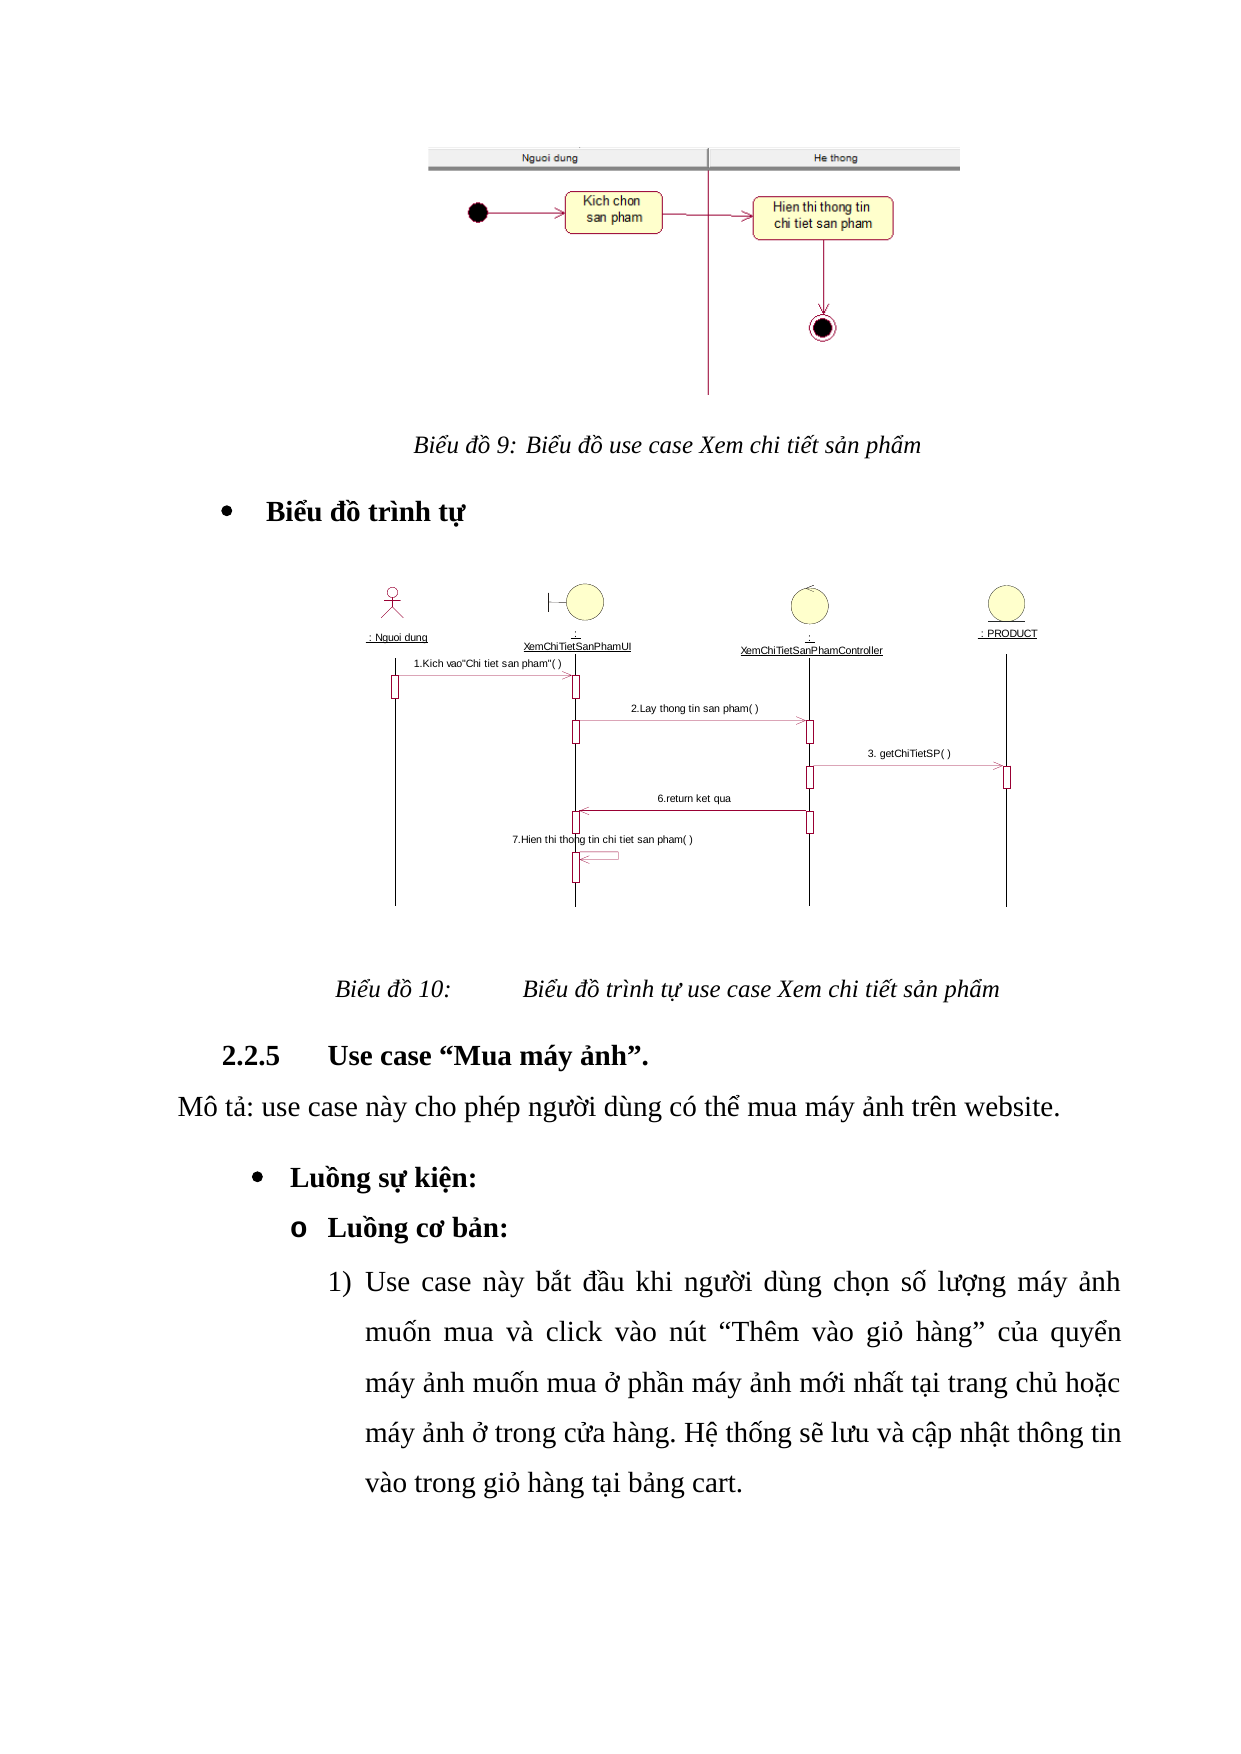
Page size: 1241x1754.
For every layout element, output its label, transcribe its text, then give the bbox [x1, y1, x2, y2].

picture [428, 147, 960, 395]
list Use case này bắt đầu khi người dùng chọn số lượng máy ảnh muốn mua và click vào nút “Thêm vào giỏ hàng” của quyển máy ảnh muốn mua ở phần máy ảnh mới nhất tại trang chủ hoặc máy ảnh ở trong cửa hàng. Hệ thống sẽ lưu và cập nhật thông tin vào trong giỏ hàng tại bảng cart. [327, 1264, 1122, 1499]
text Biểu đồ use case Xem chi tiết sản phẩm [215, 430, 1122, 458]
list Biểu đồ trình tự [222, 494, 1122, 527]
text Mô tả: use case này cho phép người dùng có thể mua máy ảnh trên website. [177, 1089, 1122, 1122]
list Luồng sự kiện: [252, 1160, 1122, 1193]
subtitle Use case “Mua máy ảnh”. [222, 1038, 1122, 1072]
list Luồng cơ bản: [290, 1210, 1122, 1246]
text Biểu đồ trình tự use case Xem chi tiết sản phẩm [215, 974, 1122, 1003]
